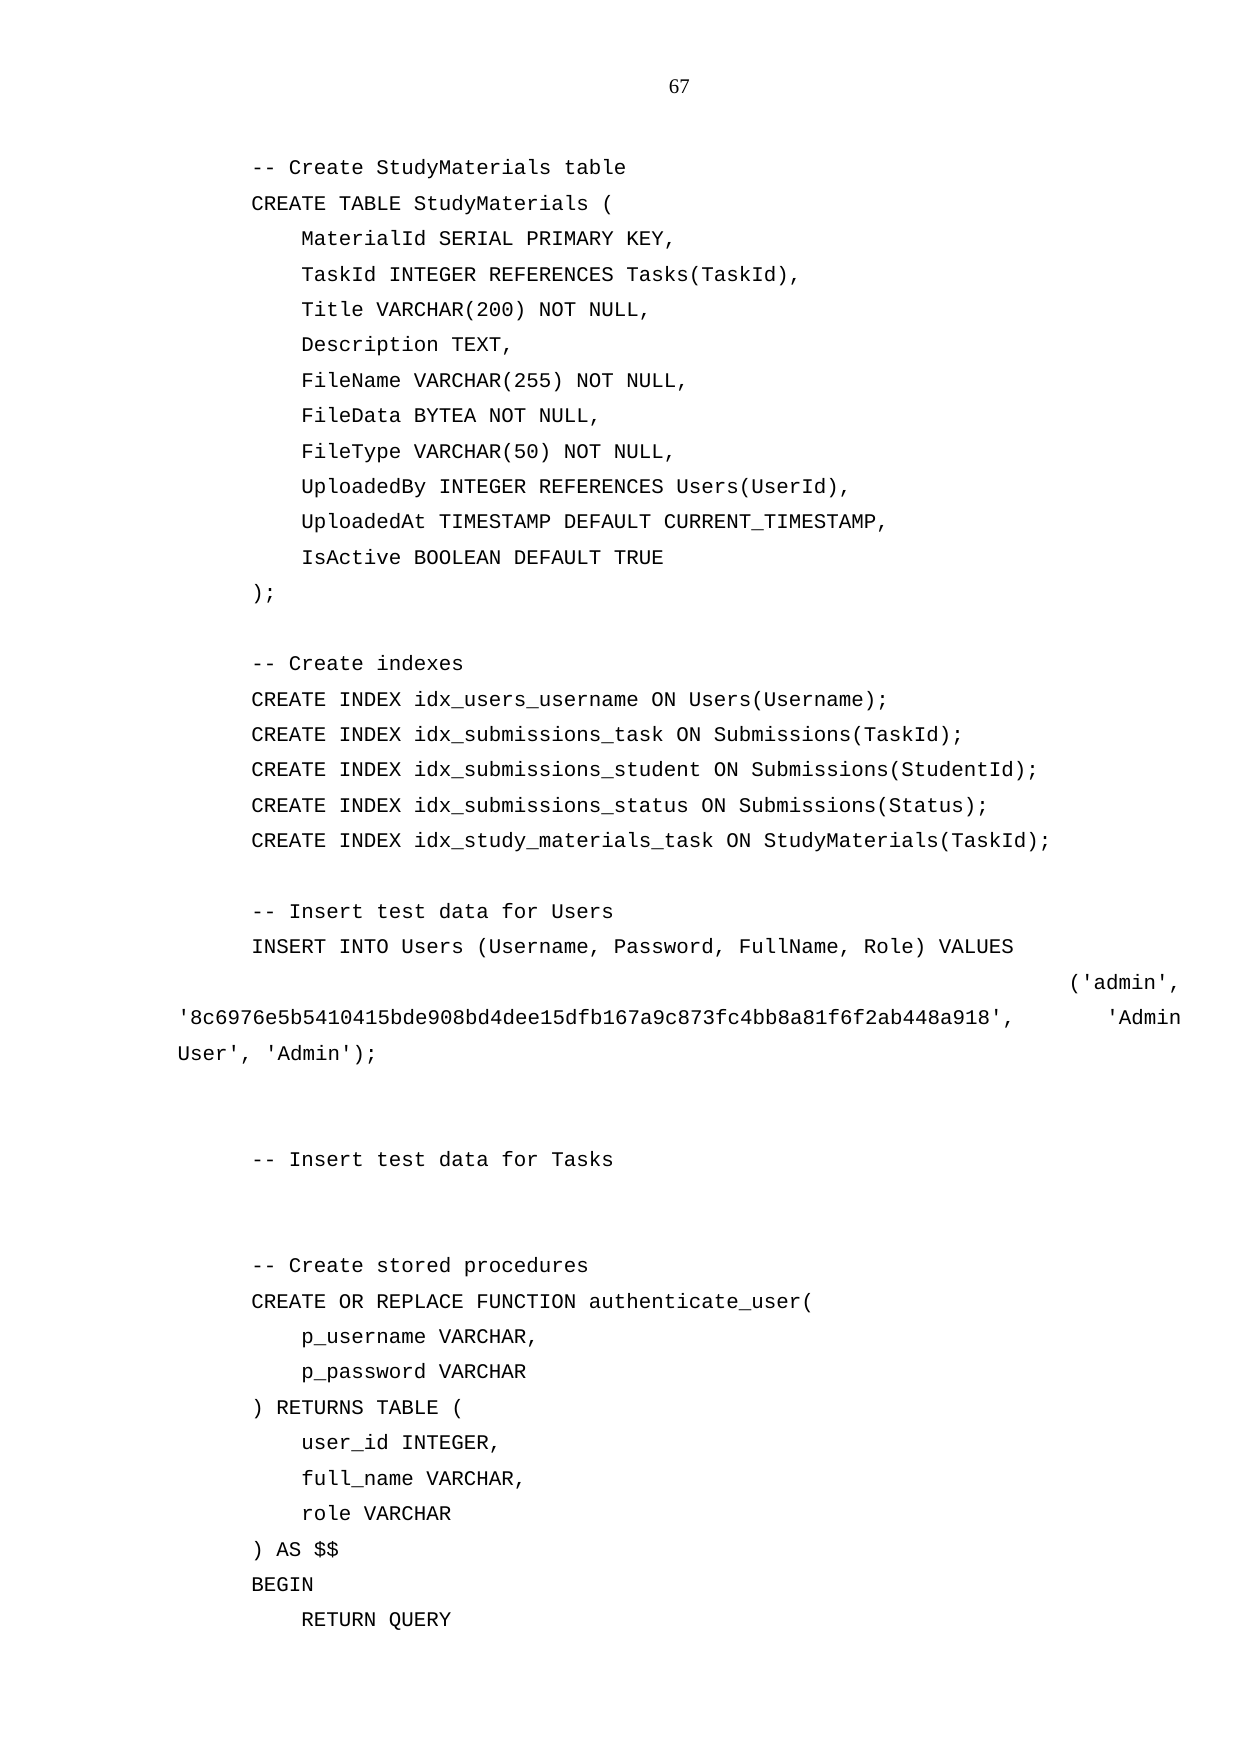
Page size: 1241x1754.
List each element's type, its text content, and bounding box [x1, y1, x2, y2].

text FileData BYTEA NOT NULL, [177, 405, 1181, 429]
text UploadedBy INTEGER REFERENCES Users(UserId), [177, 476, 1181, 500]
text role VARCHAR [177, 1503, 1181, 1527]
text INSERT INTO Users (Username, Password, FullName, Role) VALUES [177, 937, 1181, 960]
text Title VARCHAR(200) NOT NULL, [177, 299, 1181, 323]
text MaterialId SERIAL PRIMARY KEY, [177, 228, 1181, 252]
text CREATE TABLE StudyMaterials ( [177, 193, 1181, 216]
text CREATE INDEX idx_submissions_task ON Submissions(TaskId); [177, 724, 1181, 748]
text ) RETURNS TABLE ( [177, 1397, 1181, 1421]
text -- Create StudyMaterials table [177, 157, 1181, 181]
text ) AS $$ [177, 1539, 1181, 1562]
text user_id INTEGER, [177, 1432, 1181, 1456]
text CREATE INDEX idx_study_materials_task ON StudyMaterials(TaskId); [177, 830, 1181, 854]
text IsActive BOOLEAN DEFAULT TRUE [177, 547, 1181, 571]
text -- Insert test data for Users [177, 901, 1181, 925]
text CREATE INDEX idx_users_username ON Users(Username); [177, 689, 1181, 712]
text Description TEXT, [177, 334, 1181, 358]
text -- Create indexes [177, 653, 1181, 677]
text p_username VARCHAR, [177, 1326, 1181, 1350]
text ('admin', '8c6976e5b5410415bde908bd4dee15dfb167a9c873fc4bb8a81f6f2ab448a918', 'Admin User', 'Admin'); [177, 972, 1181, 1066]
text ); [177, 582, 1181, 606]
text CREATE OR REPLACE FUNCTION authenticate_user( [177, 1291, 1181, 1314]
text CREATE INDEX idx_submissions_student ON Submissions(StudentId); [177, 759, 1181, 783]
text RETURN QUERY [177, 1609, 1181, 1633]
text -- Insert test data for Tasks [177, 1149, 1181, 1173]
text BEGIN [177, 1574, 1181, 1598]
text FileType VARCHAR(50) NOT NULL, [177, 441, 1181, 464]
text full_name VARCHAR, [177, 1468, 1181, 1491]
text TaskId INTEGER REFERENCES Tasks(TaskId), [177, 264, 1181, 287]
text p_password VARCHAR [177, 1362, 1181, 1385]
text CREATE INDEX idx_submissions_status ON Submissions(Status); [177, 795, 1181, 818]
text FileName VARCHAR(255) NOT NULL, [177, 370, 1181, 393]
text -- Create stored procedures [177, 1255, 1181, 1279]
text UploadedAt TIMESTAMP DEFAULT CURRENT_TIMESTAMP, [177, 512, 1181, 535]
